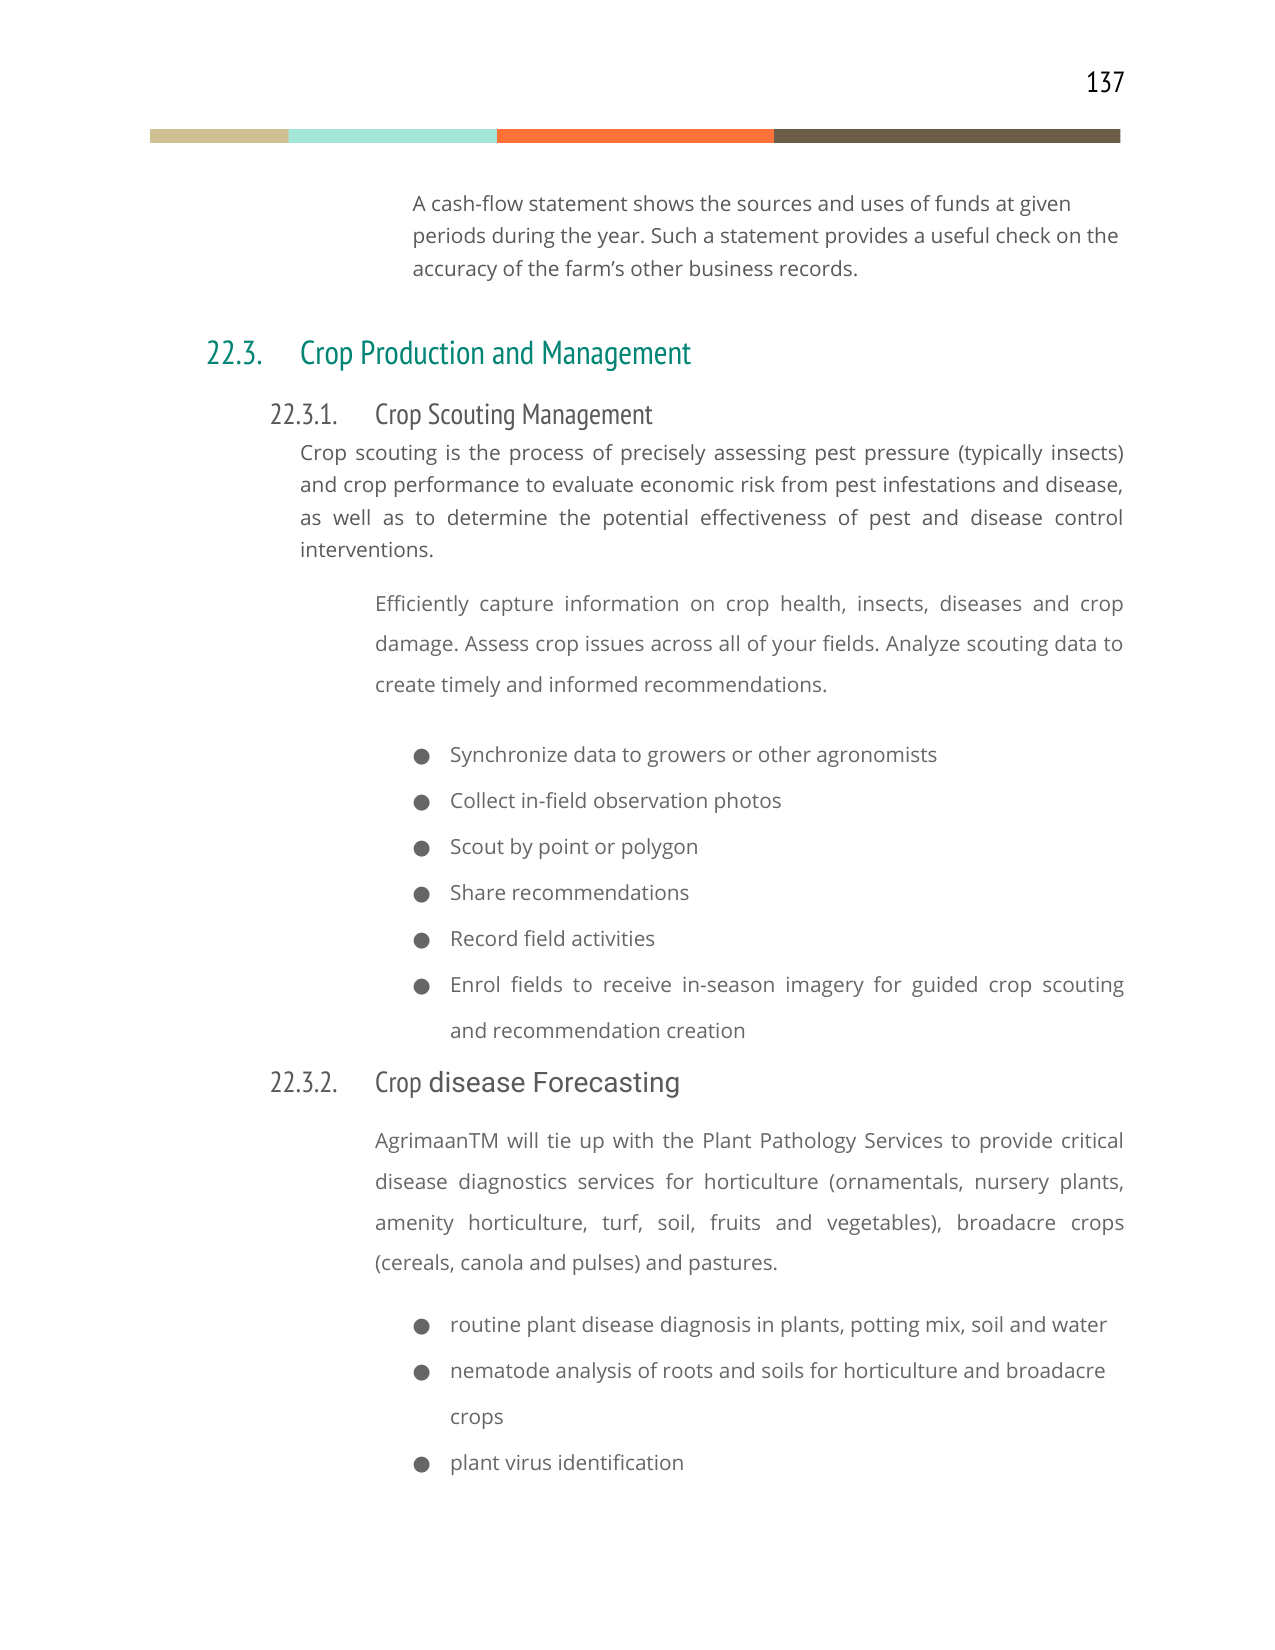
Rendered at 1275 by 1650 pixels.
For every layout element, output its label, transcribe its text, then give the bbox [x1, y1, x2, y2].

list nematode analysis of roots and soils for horticulture and broadacre crops [412, 1356, 1125, 1430]
list Enrol fields to receive in-season imagery for guided crop scouting and recommendation creation [412, 970, 1125, 1045]
list routine plant disease diagnosis in plants, potting mix, soil and water [412, 1310, 1125, 1338]
list plant virus identification [412, 1448, 1125, 1476]
text AgrimaanTM will tie up with the Plant Pathology Services to provide critical disease diagnostics services for horticulture (ornamentals, nursery plants, amenity horticulture, turf, soil, fruits and vegetables), broadacre crops (cereals, canola and pulses) and pastures. [375, 1126, 1125, 1277]
text Efficiently capture information on crop health, insects, diseases and crop damage. Assess crop issues across all of your fields. Analyze scouting data to create timely and informed recommendations. [375, 589, 1125, 699]
subtitle Crop disease Forecasting [337, 1062, 1125, 1100]
subtitle Crop Production and Management [262, 330, 1125, 373]
list Record field activities [412, 924, 1125, 953]
subtitle Crop Scouting Management [337, 394, 1125, 432]
list Synchronize data to growers or other agronomists [412, 740, 1125, 768]
text A cash-flow statement shows the sources and uses of funds at given periods during the year. Such a statement provides a useful check on the accuracy of the farm’s other business records. [412, 189, 1125, 282]
list Collect in-field observation photos [412, 786, 1125, 814]
list Share recommendations [412, 878, 1125, 907]
list Scout by point or polygon [412, 832, 1125, 861]
picture [150, 129, 1121, 143]
text Crop scouting is the process of precisely assessing pest pressure (typically insects) and crop performance to evaluate economic risk from pest infestations and disease, as well as to determine the potential effectiveness of pest and disease control interventions. [300, 438, 1125, 564]
